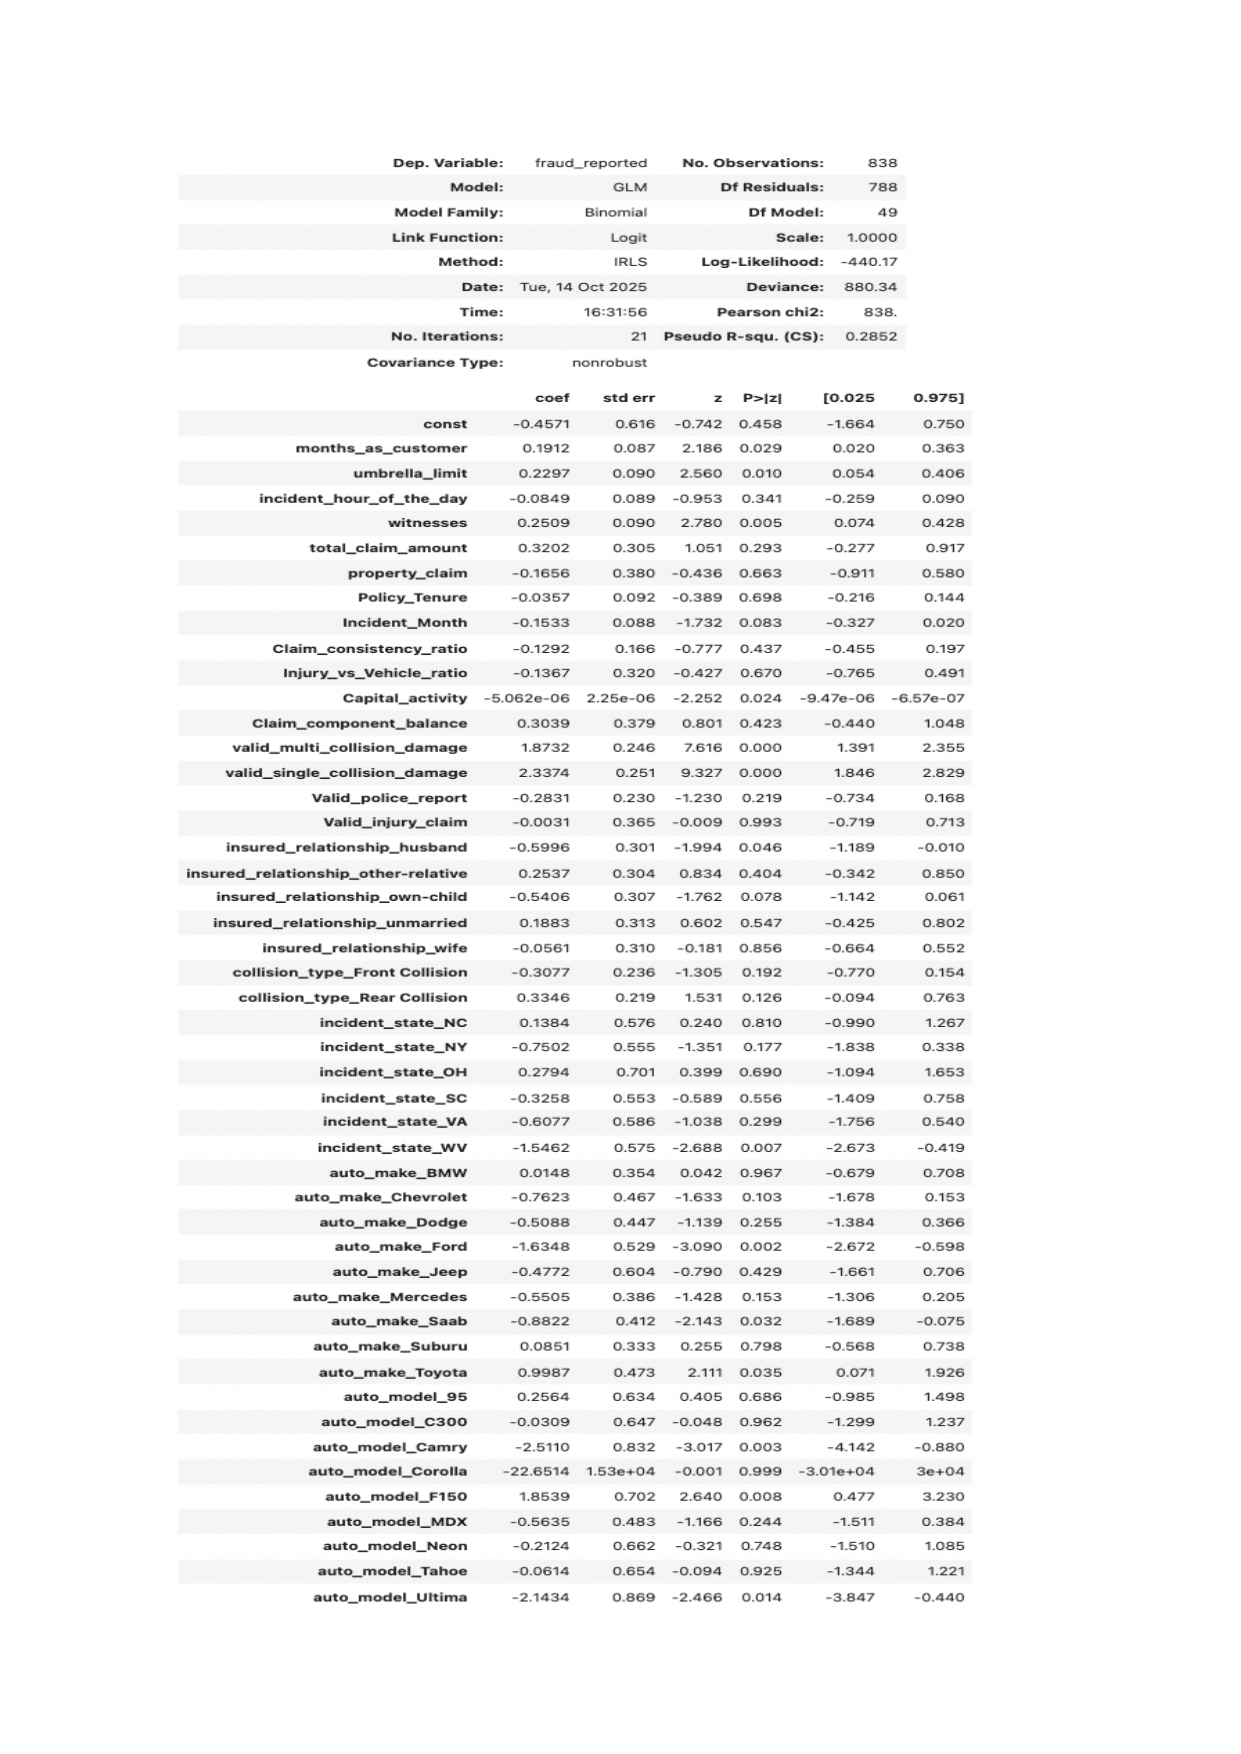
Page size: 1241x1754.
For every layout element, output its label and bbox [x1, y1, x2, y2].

picture [150, 150, 1086, 1604]
